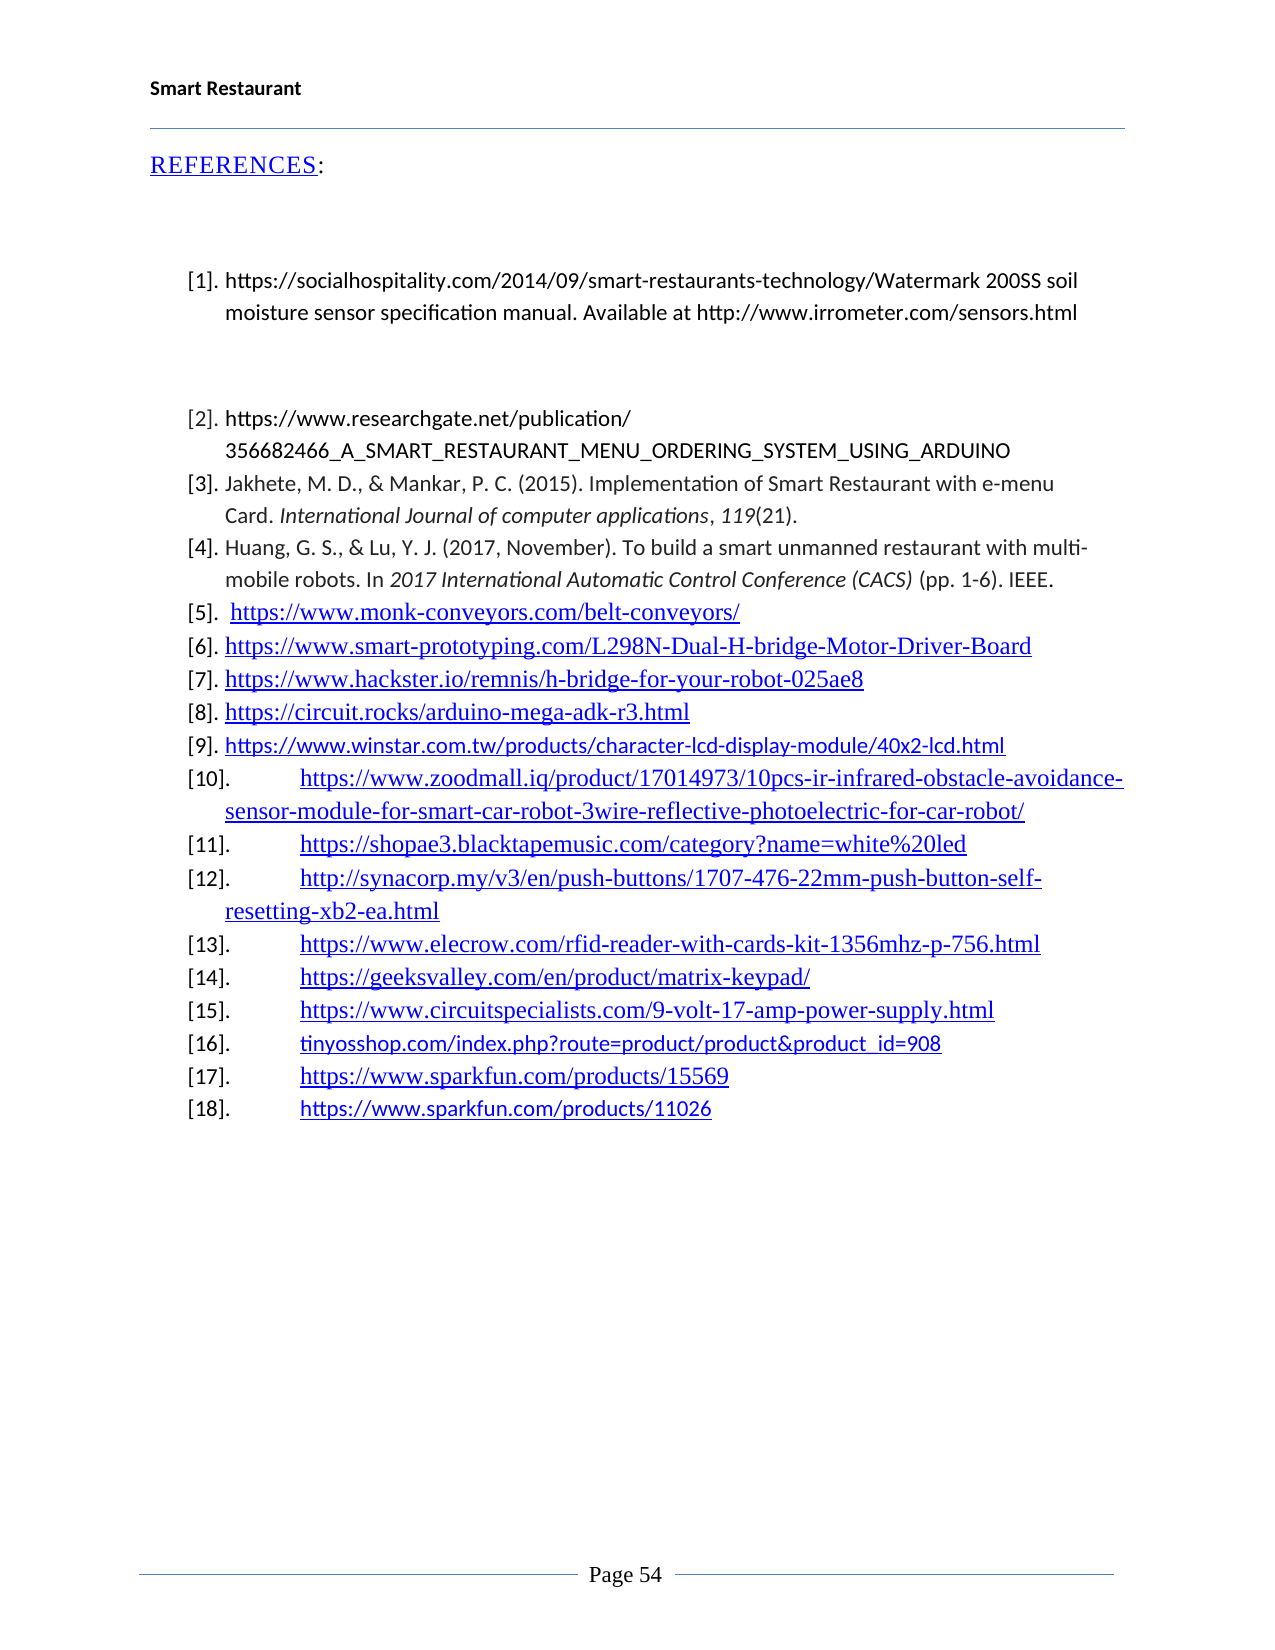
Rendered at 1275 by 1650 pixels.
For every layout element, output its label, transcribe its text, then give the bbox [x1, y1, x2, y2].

list tinyosshop.com/index.php?route=product/product&product_id=908 [187, 1029, 1125, 1057]
list Huang, G. S., & Lu, Y. J. (2017, November). To build a smart unmanned restaurant with multi-mobile robots. In 2017 International Automatic Control Conference (CACS) (pp. 1-6). IEEE. [187, 533, 1125, 593]
list https://www.sparkfun.com/products/15569 [187, 1061, 1125, 1090]
list https://www.circuitspecialists.com/9-volt-17-amp-power-supply.html [187, 996, 1125, 1025]
list https://socialhospitality.com/2014/09/smart-restaurants-technology/Watermark 200SS soil moisture sensor specification manual. Available at http://www.irrometer.com/sensors.html [187, 266, 1125, 326]
list https://www.zoodmall.iq/product/17014973/10pcs-ir-infrared-obstacle-avoidance-sensor-module-for-smart-car-robot-3wire-reflective-photoelectric-for-car-robot/ [187, 763, 1125, 825]
list https://circuit.rocks/arduino-mega-adk-r3.html [187, 697, 1125, 726]
list https://www.winstar.com.tw/products/character-lcd-display-module/40x2-lcd.html [187, 731, 1125, 759]
list https://www.hackster.io/remnis/h-bridge-for-your-robot-025ae8 [187, 664, 1125, 693]
list http://synacorp.my/v3/en/push-buttons/1707-476-22mm-push-button-self-resetting-xb2-ea.html [187, 863, 1125, 925]
list https://www.researchgate.net/publication/356682466_A_SMART_RESTAURANT_MENU_ORDERING_SYSTEM_USING_ARDUINO [187, 404, 1125, 464]
list https://www.monk-conveyors.com/belt-conveyors/ [187, 597, 1125, 626]
list https://www.sparkfun.com/products/11026 [187, 1094, 1125, 1122]
list https://shopae3.blacktapemusic.com/category?name=white%20led [187, 829, 1125, 858]
list https://www.smart-prototyping.com/L298N-Dual-H-bridge-Motor-Driver-Board [187, 631, 1125, 660]
list Jakhete, M. D., & Mankar, P. C. (2015). Implementation of Smart Restaurant with e-menu Card. International Journal of computer applications, 119(21).‏ [187, 469, 1125, 529]
list https://geeksvalley.com/en/product/matrix-keypad/ [187, 962, 1125, 991]
list https://www.elecrow.com/rfid-reader-with-cards-kit-1356mhz-p-756.html [187, 929, 1125, 958]
subtitle REFERENCES: [150, 150, 1125, 179]
